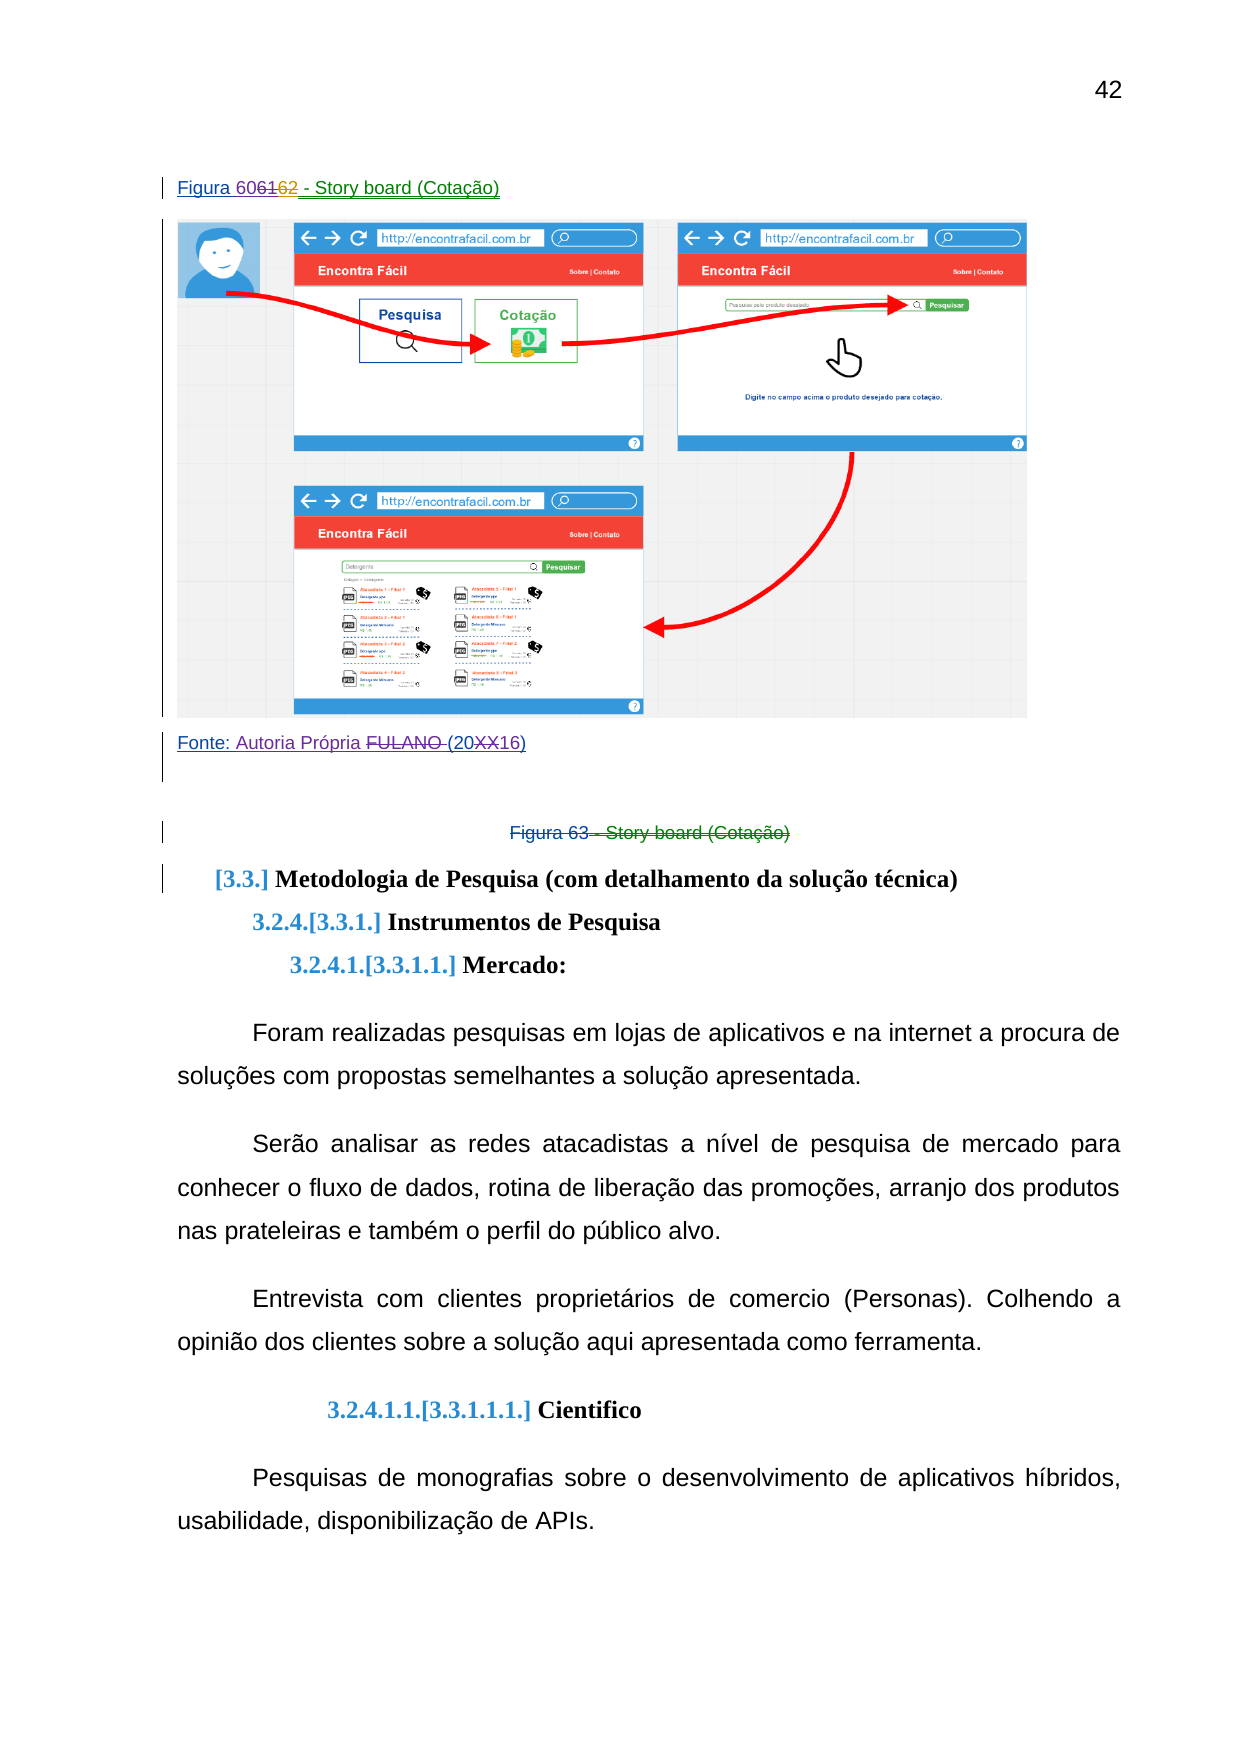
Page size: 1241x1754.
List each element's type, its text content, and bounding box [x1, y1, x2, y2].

text Pesquisas de monografias sobre o desenvolvimento de aplicativos híbridos, usabilidade, disponibilização de APIs. [177, 1463, 1122, 1535]
text Foram realizadas pesquisas em lojas de aplicativos e na internet a procura de soluções com propostas semelhantes a solução apresentada. [177, 1018, 1122, 1090]
text Entrevista com clientes proprietários de comercio (Personas). Colhendo a opinião dos clientes sobre a solução aqui apresentada como ferramenta. [177, 1284, 1122, 1356]
picture [177, 219, 1028, 718]
list Cientifico [327, 1395, 1122, 1424]
list Mercado: [289, 950, 1122, 979]
text Serão analisar as redes atacadistas a nível de pesquisa de mercado para conhecer o fluxo de dados, rotina de liberação das promoções, arranjo dos produtos nas prateleiras e também o perfil do público alvo. [177, 1129, 1122, 1244]
list Instrumentos de Pesquisa [252, 907, 1122, 936]
text Metodologia de Pesquisa (com detalhamento da solução técnica) [214, 864, 1122, 893]
